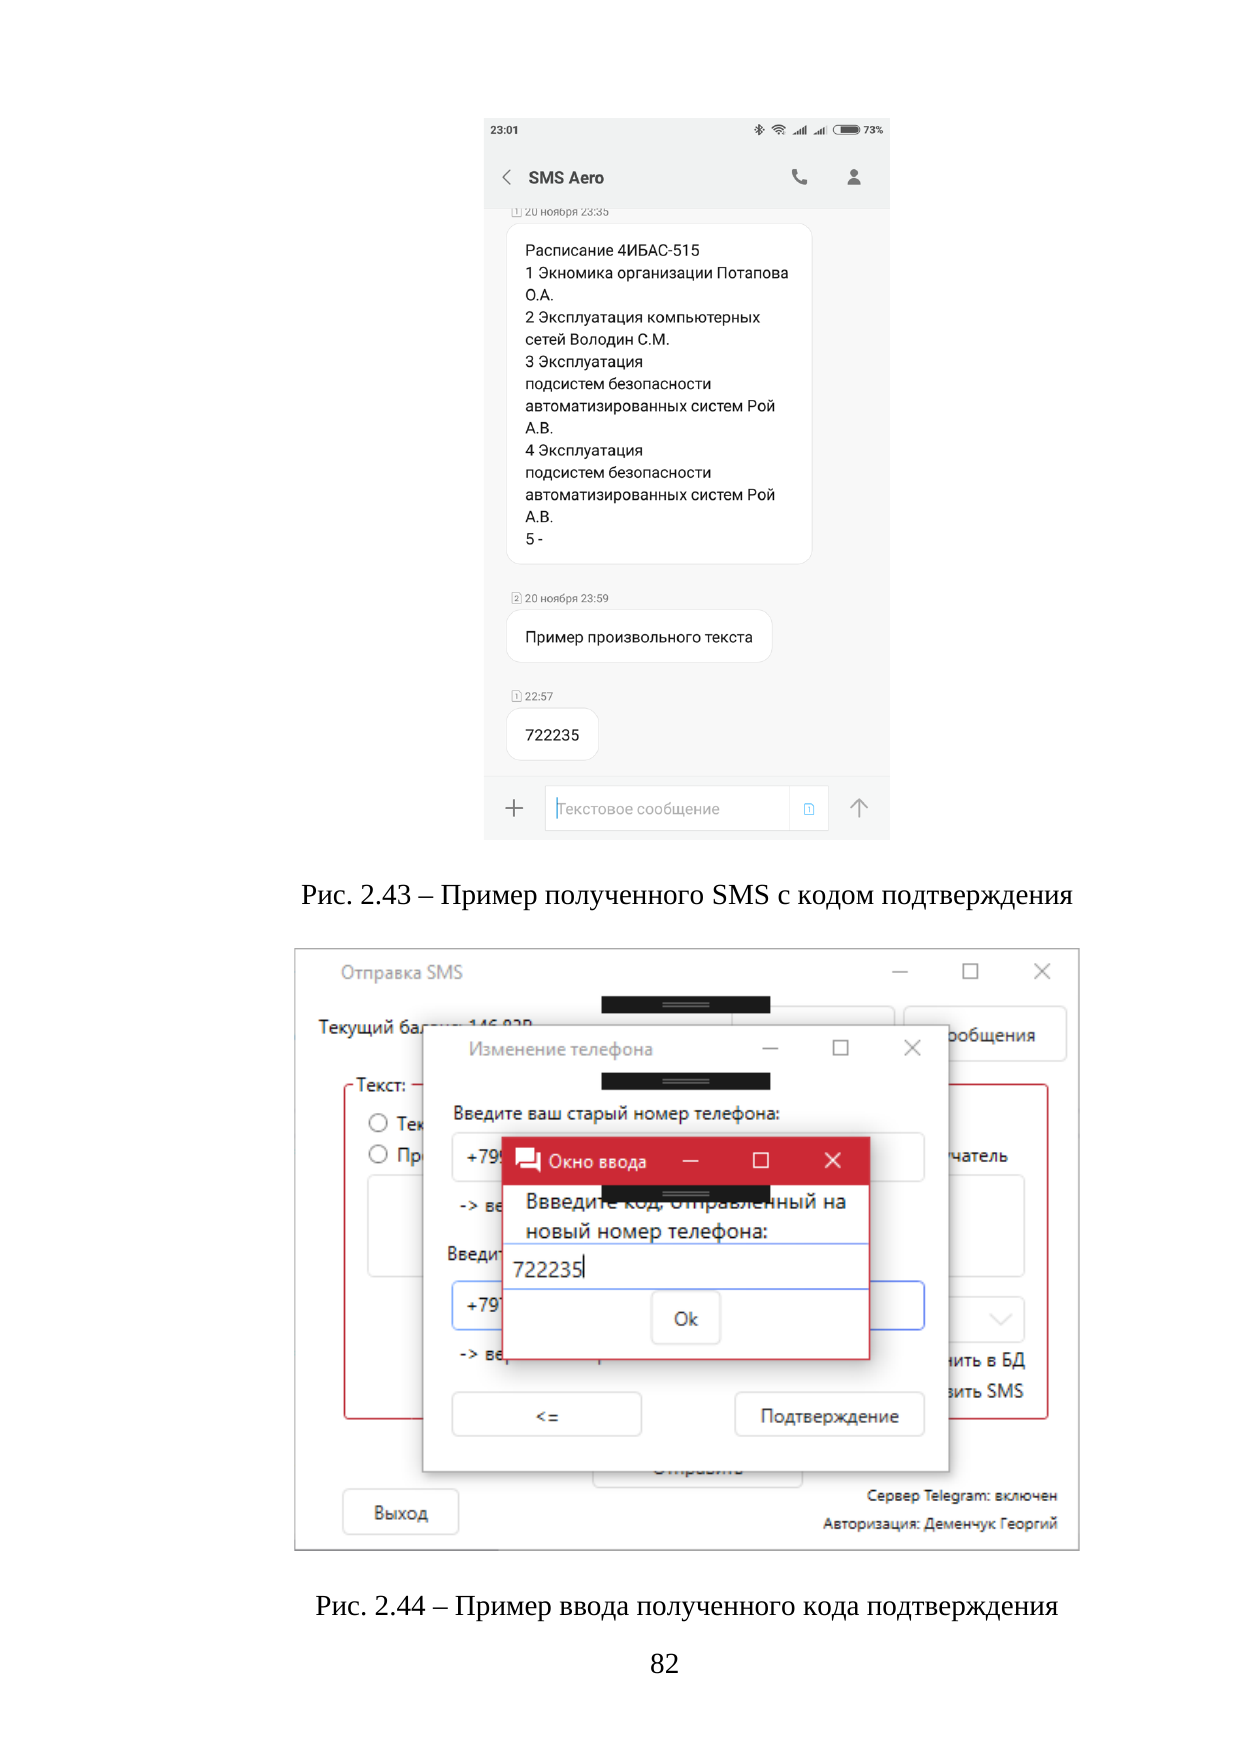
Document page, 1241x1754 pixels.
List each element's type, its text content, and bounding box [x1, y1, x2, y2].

picture [294, 948, 1080, 1551]
text Рис. 2.44 – Пример ввода полученного кода подтверждения [222, 1588, 1152, 1622]
picture [483, 118, 890, 840]
text Рис. 2.43 – Пример полученного SMS с кодом подтверждения [222, 877, 1152, 911]
